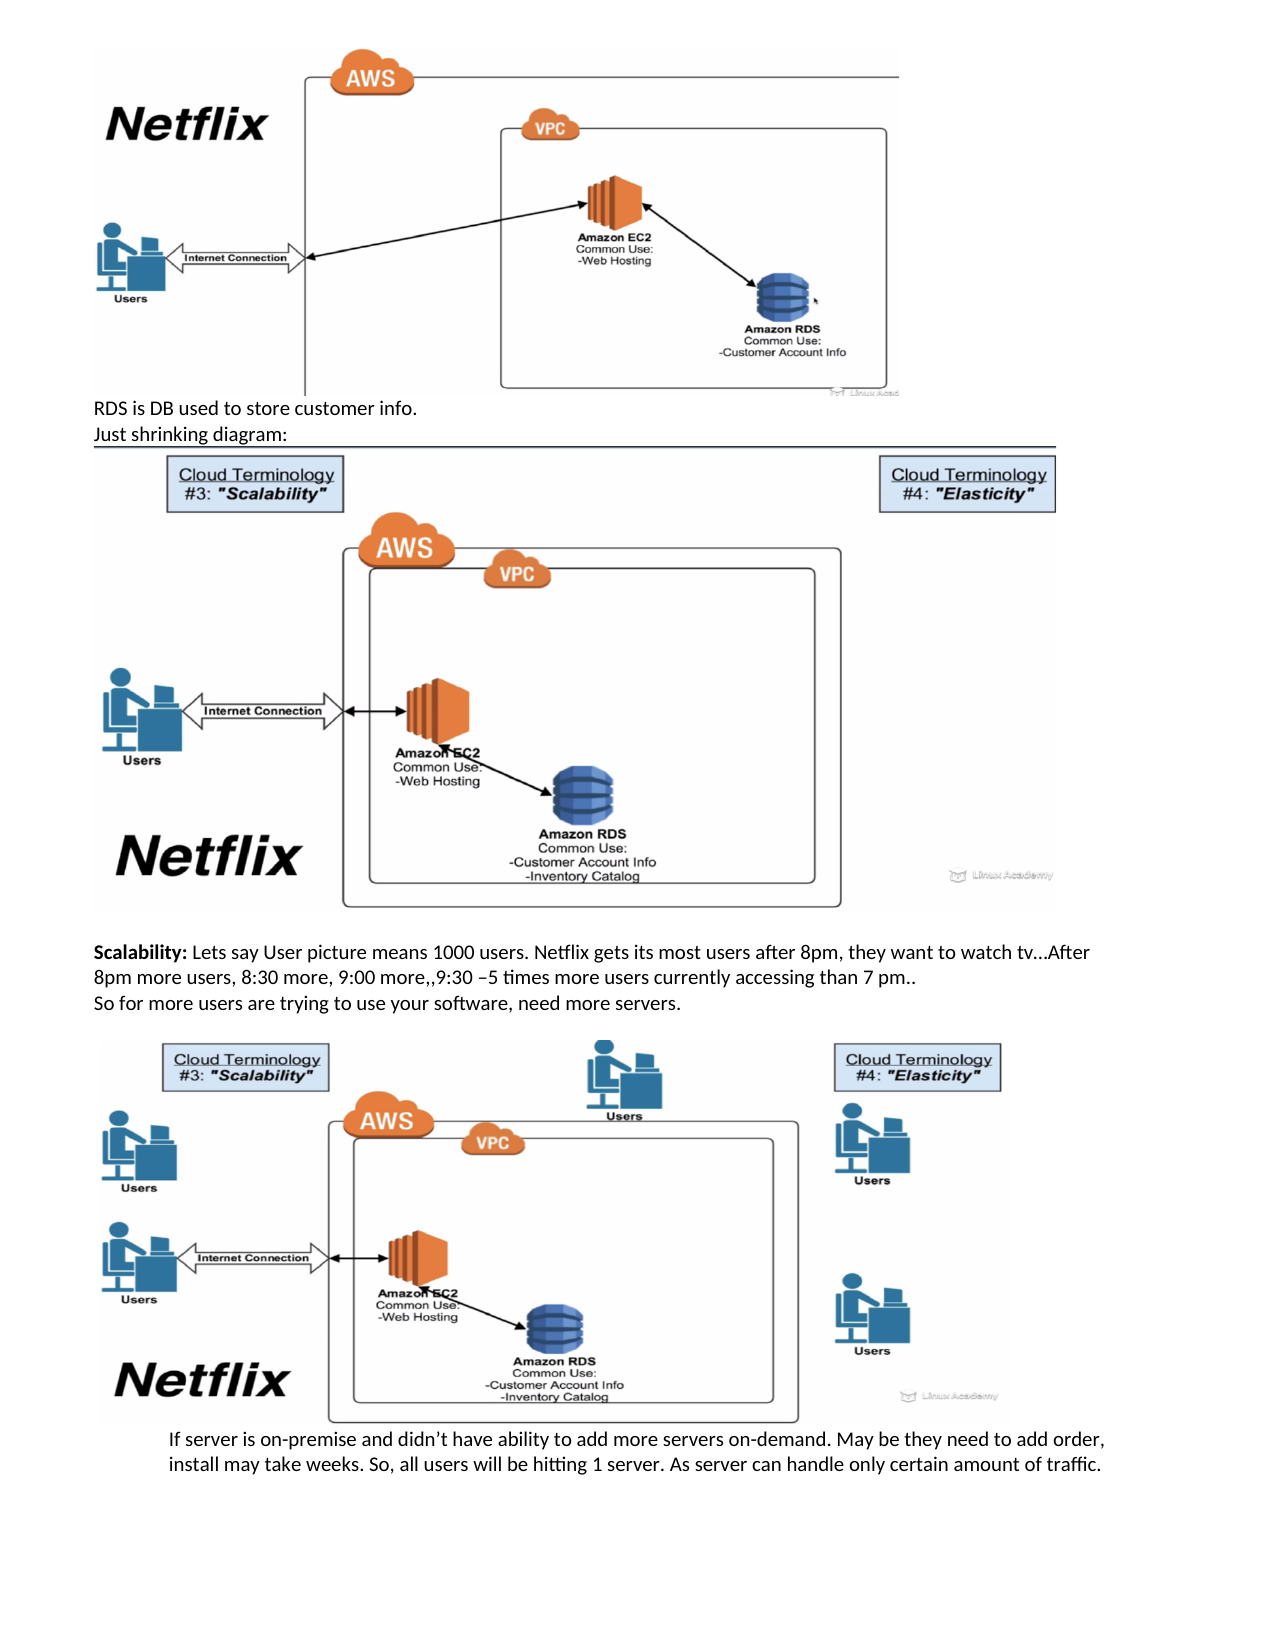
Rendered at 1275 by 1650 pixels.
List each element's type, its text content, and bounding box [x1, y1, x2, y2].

text RDS is DB used to store customer info. [94, 395, 1106, 421]
text So for more users are trying to use your software, need more servers. [94, 990, 1106, 1015]
picture [98, 1040, 1012, 1426]
picture [93, 446, 1057, 914]
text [169, 1426, 1106, 1477]
text Scalability: Lets say User picture means 1000 users. Netflix gets its most users after 8pm, they want to watch tv…After 8pm more users, 8:30 more, 9:00 more,,9:30 –5 times more users currently accessing than 7 pm.. [94, 939, 1106, 990]
picture [93, 46, 900, 396]
